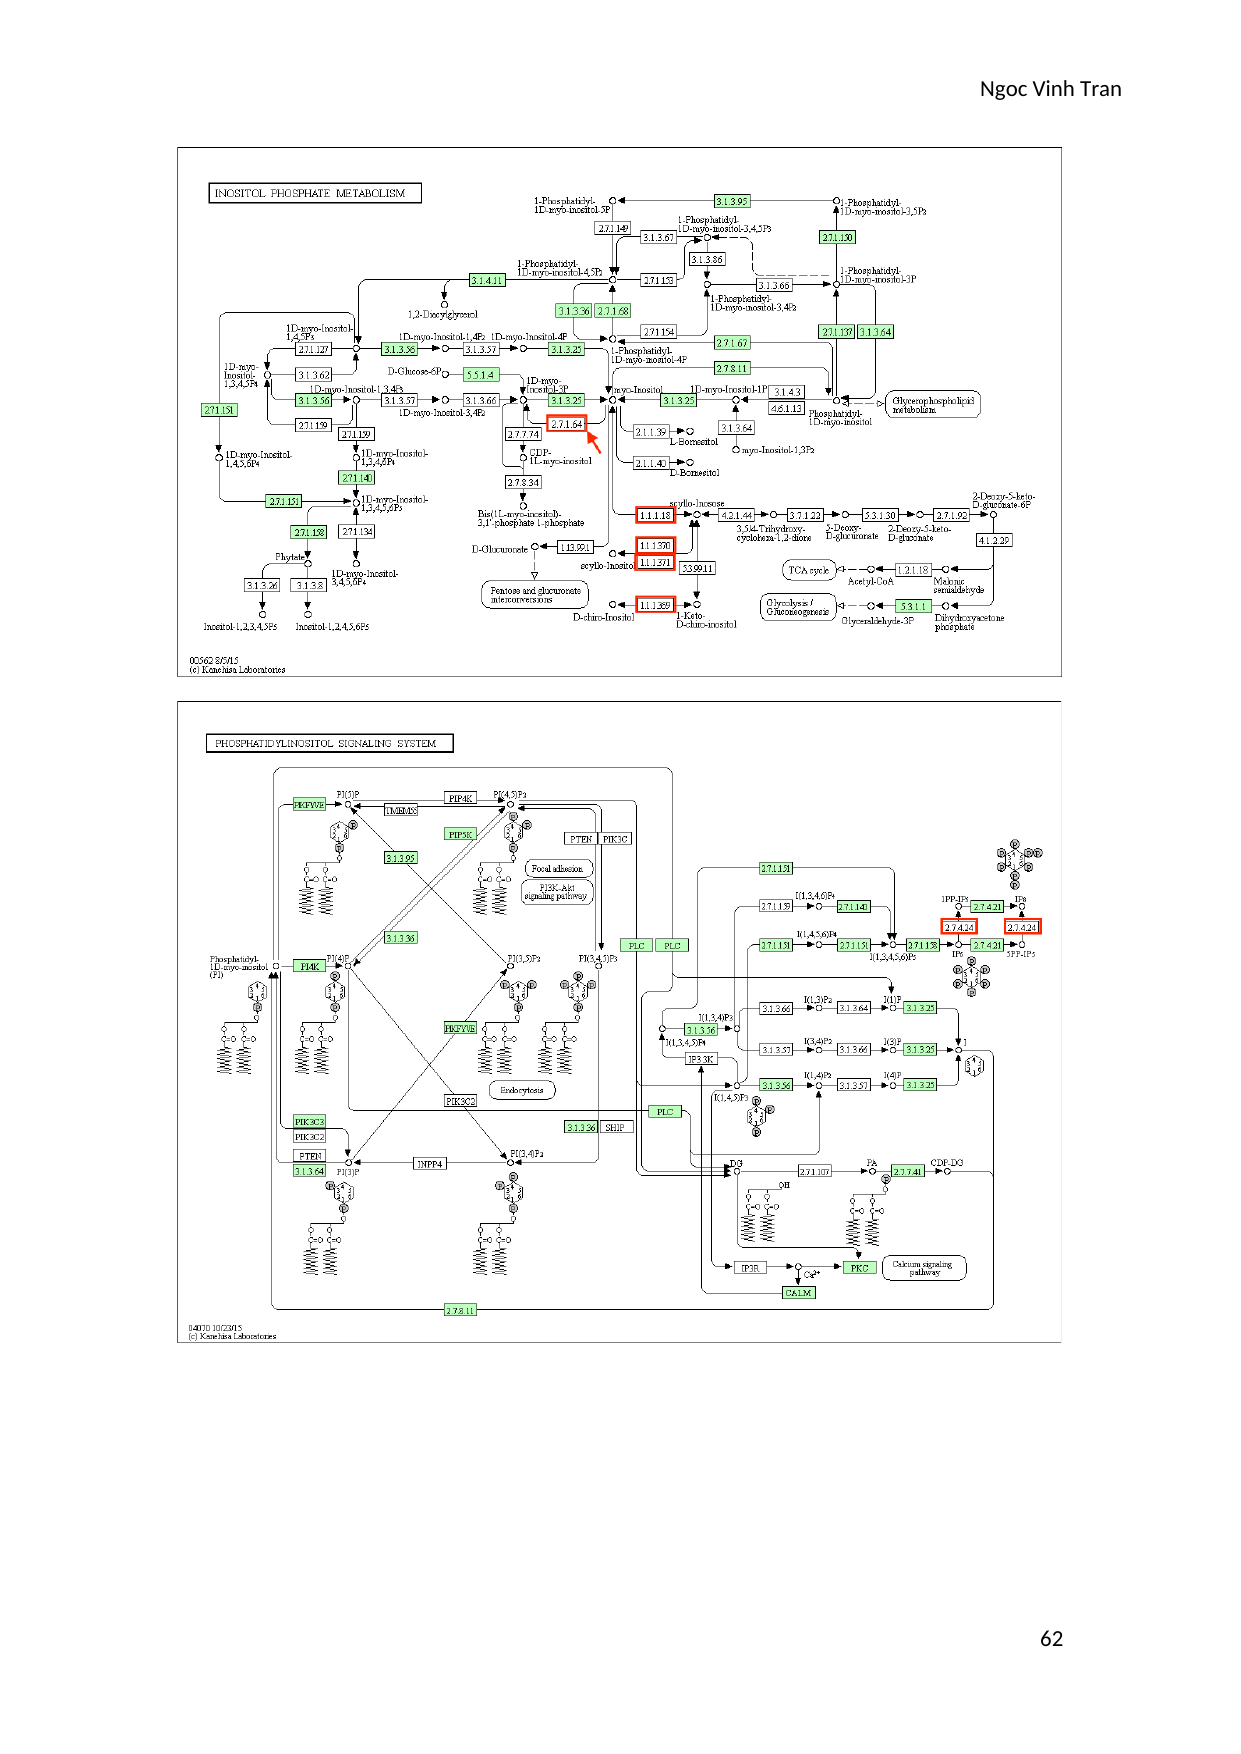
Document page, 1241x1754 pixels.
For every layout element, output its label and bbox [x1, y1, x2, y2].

picture [177, 701, 1062, 1343]
picture [177, 147, 1062, 677]
